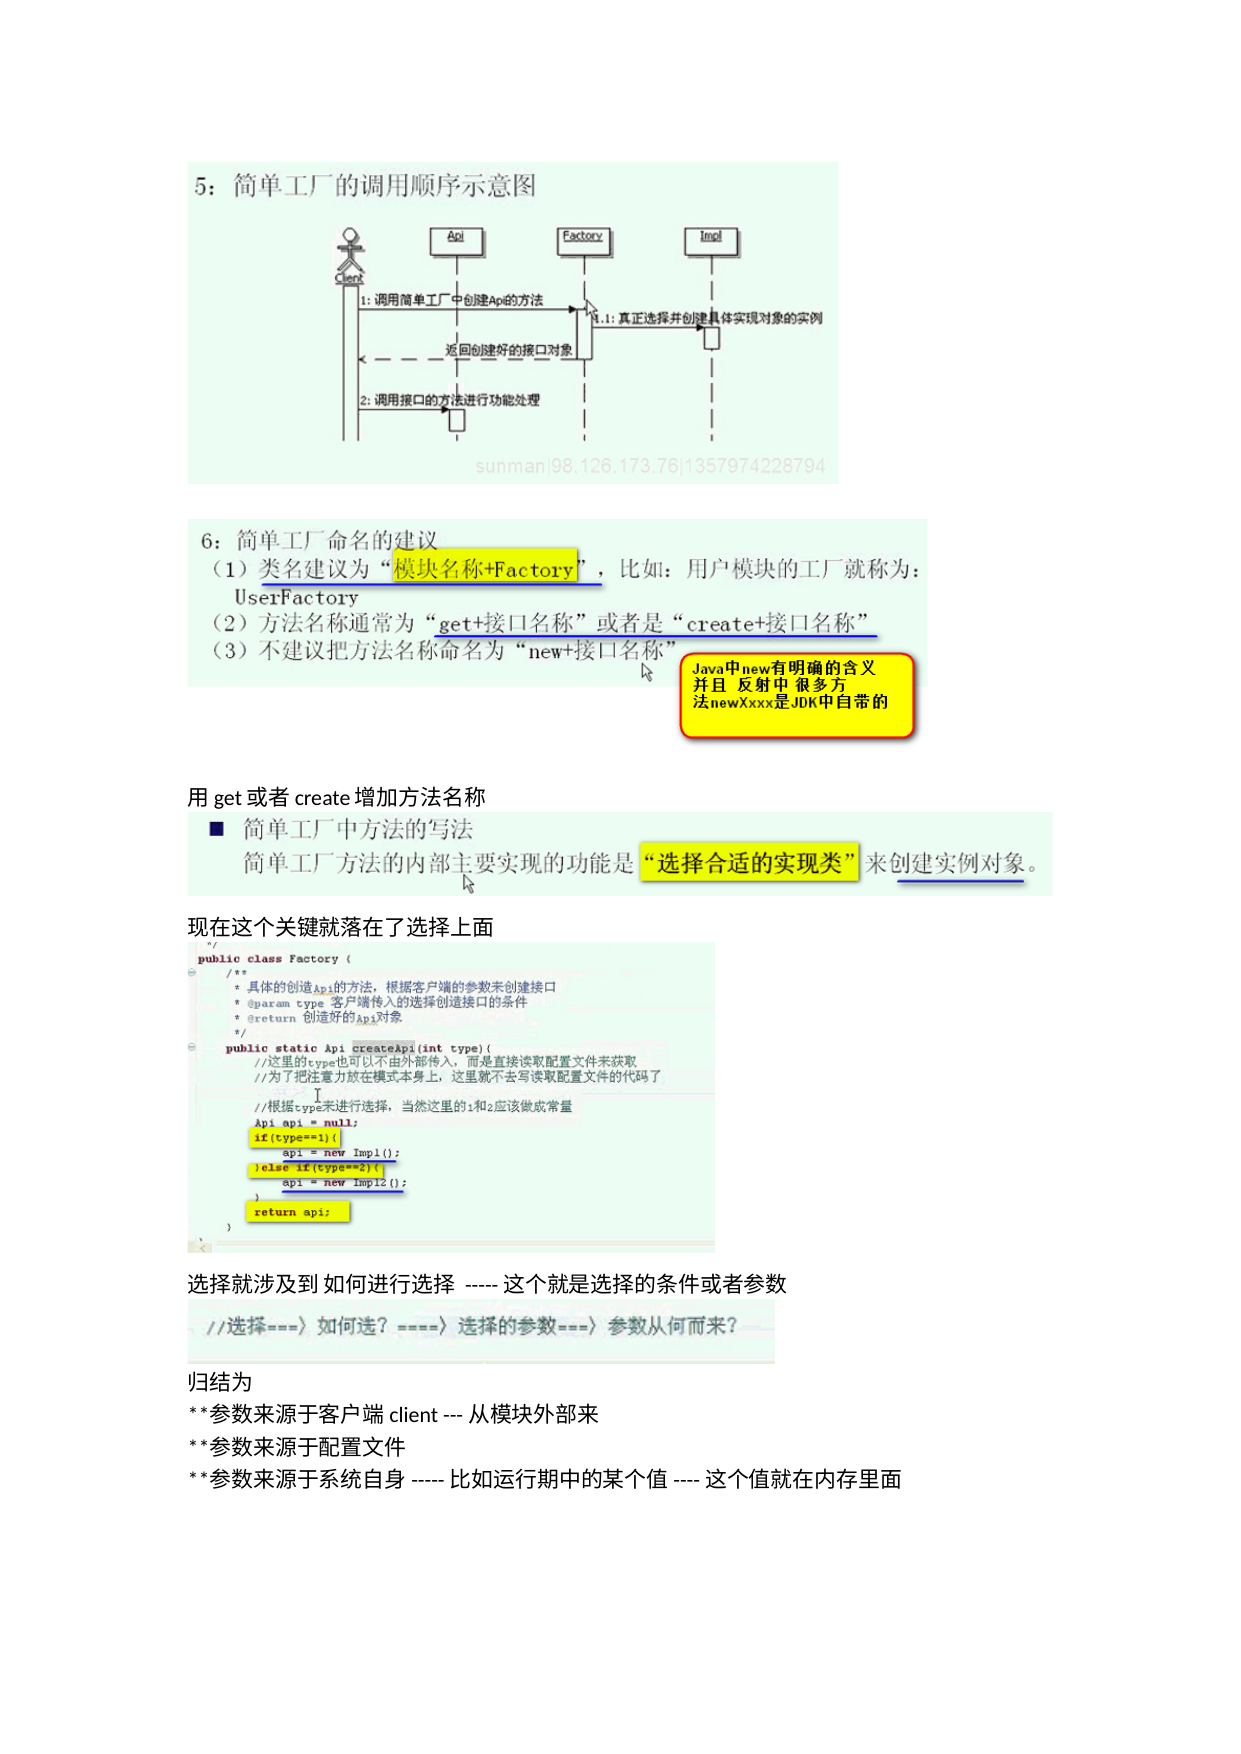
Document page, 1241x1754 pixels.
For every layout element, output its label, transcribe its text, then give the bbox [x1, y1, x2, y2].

text 现在这个关键就落在了选择上面 [187, 909, 1053, 942]
picture [187, 1299, 775, 1364]
text 选择就涉及到 如何进行选择 ----- 这个就是选择的条件或者参数 [187, 1267, 1053, 1299]
picture [187, 942, 716, 1253]
text **参数来源于配置文件 [187, 1429, 1053, 1462]
text 用get或者create增加方法名称 [187, 779, 1053, 812]
picture [187, 519, 928, 753]
picture [187, 162, 839, 484]
text **参数来源于客户端 client --- 从模块外部来 [187, 1397, 1053, 1429]
text 归结为 [187, 1364, 1053, 1397]
picture [187, 812, 1053, 896]
text **参数来源于系统自身 ----- 比如运行期中的某个值 ---- 这个值就在内存里面 [187, 1462, 1053, 1494]
